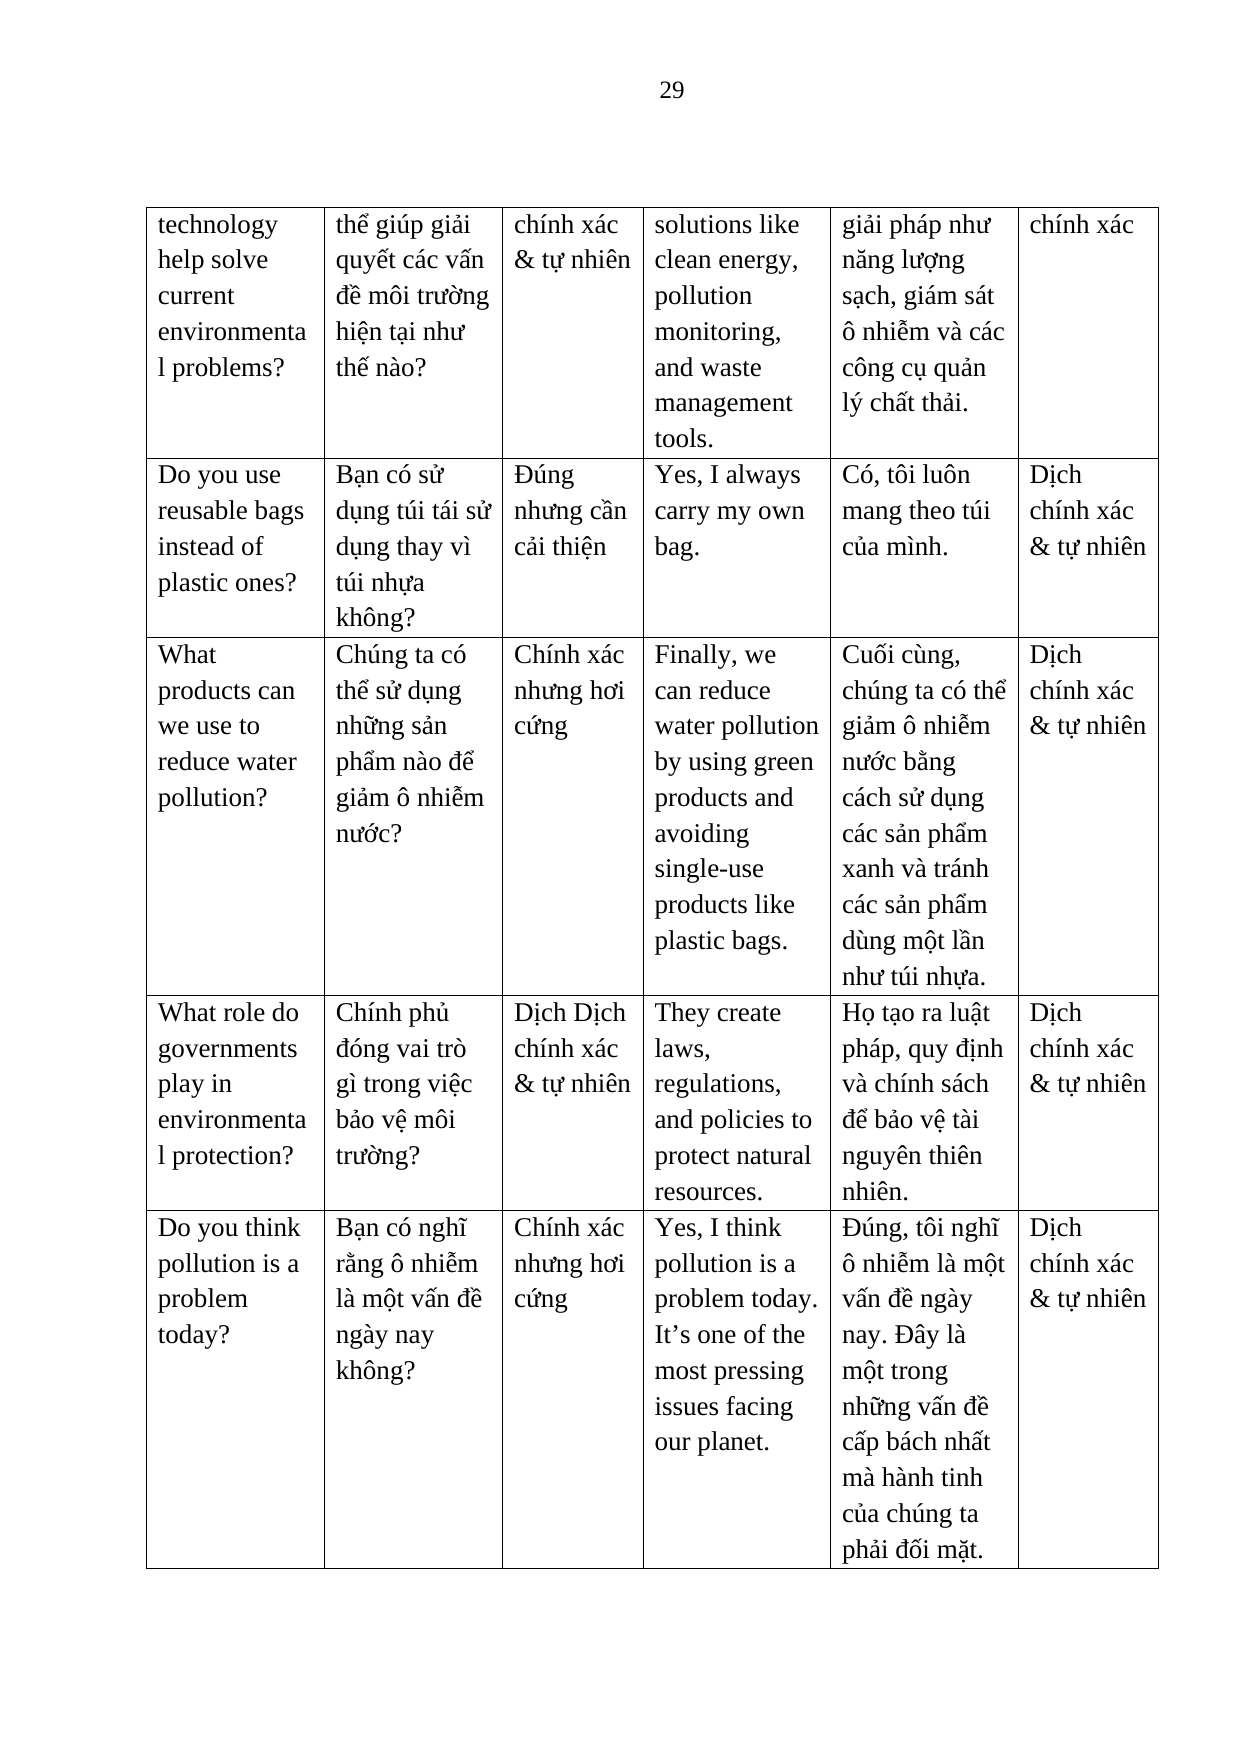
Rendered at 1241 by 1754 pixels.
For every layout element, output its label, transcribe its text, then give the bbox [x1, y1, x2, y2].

table_cell Dịch chính xác [1019, 208, 1158, 458]
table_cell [503, 208, 643, 458]
table_cell Dịch chính xác & tự nhiên [1019, 459, 1158, 637]
table_cell Finally, we can reduce water pollution by using green products and avoiding single-use products like plastic bags. [644, 638, 830, 995]
table_cell Dịch chính xác & tự nhiên [1019, 996, 1158, 1210]
table_cell Chính xác nhưng hơi cứng [503, 1211, 643, 1568]
table_cell Chính phủ đóng vai trò gì trong việc bảo vệ môi trường? [325, 996, 502, 1210]
table_cell Dịch chính xác & tự nhiên [1019, 638, 1158, 995]
table_cell Chính xác nhưng hơi cứng [503, 638, 643, 995]
table_cell Đúng nhưng cần cải thiện [503, 459, 643, 637]
table_cell Chúng ta có thể sử dụng những sản phẩm nào để giảm ô nhiễm nước? [325, 638, 502, 995]
table_cell They create laws, regulations, and policies to protect natural resources. [644, 996, 830, 1210]
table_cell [831, 208, 1018, 458]
table_cell Họ tạo ra luật pháp, quy định và chính sách để bảo vệ tài nguyên thiên nhiên. [831, 996, 1018, 1210]
table_cell What role do governments play in environmental protection? [147, 996, 324, 1210]
table_cell Yes, I think pollution is a problem today. It’s one of the most pressing issues facing our planet. [644, 1211, 830, 1568]
table_cell What products can we use to reduce water pollution? [147, 638, 324, 995]
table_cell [1019, 1211, 1158, 1568]
table_cell Có, tôi luôn mang theo túi của mình. [831, 459, 1018, 637]
table_cell Cuối cùng, chúng ta có thể giảm ô nhiễm nước bằng cách sử dụng các sản phẩm xanh và tránh các sản phẩm dùng một lần như túi nhựa. [831, 638, 1018, 995]
table_cell Đúng, tôi nghĩ ô nhiễm là một vấn đề ngày nay. Đây là một trong những vấn đề cấp bách nhất mà hành tinh của chúng ta phải đối mặt. [831, 1211, 1018, 1568]
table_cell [147, 208, 324, 458]
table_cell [644, 208, 830, 458]
table_cell Yes, I always carry my own bag. [644, 459, 830, 637]
table_cell Bạn có nghĩ rằng ô nhiễm là một vấn đề ngày nay không? [325, 1211, 502, 1568]
table_cell Do you use reusable bags instead of plastic ones? [147, 459, 324, 637]
table_cell Dịch Dịch chính xác & tự nhiên [503, 996, 643, 1210]
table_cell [325, 208, 502, 458]
table_cell Do you think pollution is a problem today? [147, 1211, 324, 1568]
table_cell Bạn có sử dụng túi tái sử dụng thay vì túi nhựa không? [325, 459, 502, 637]
